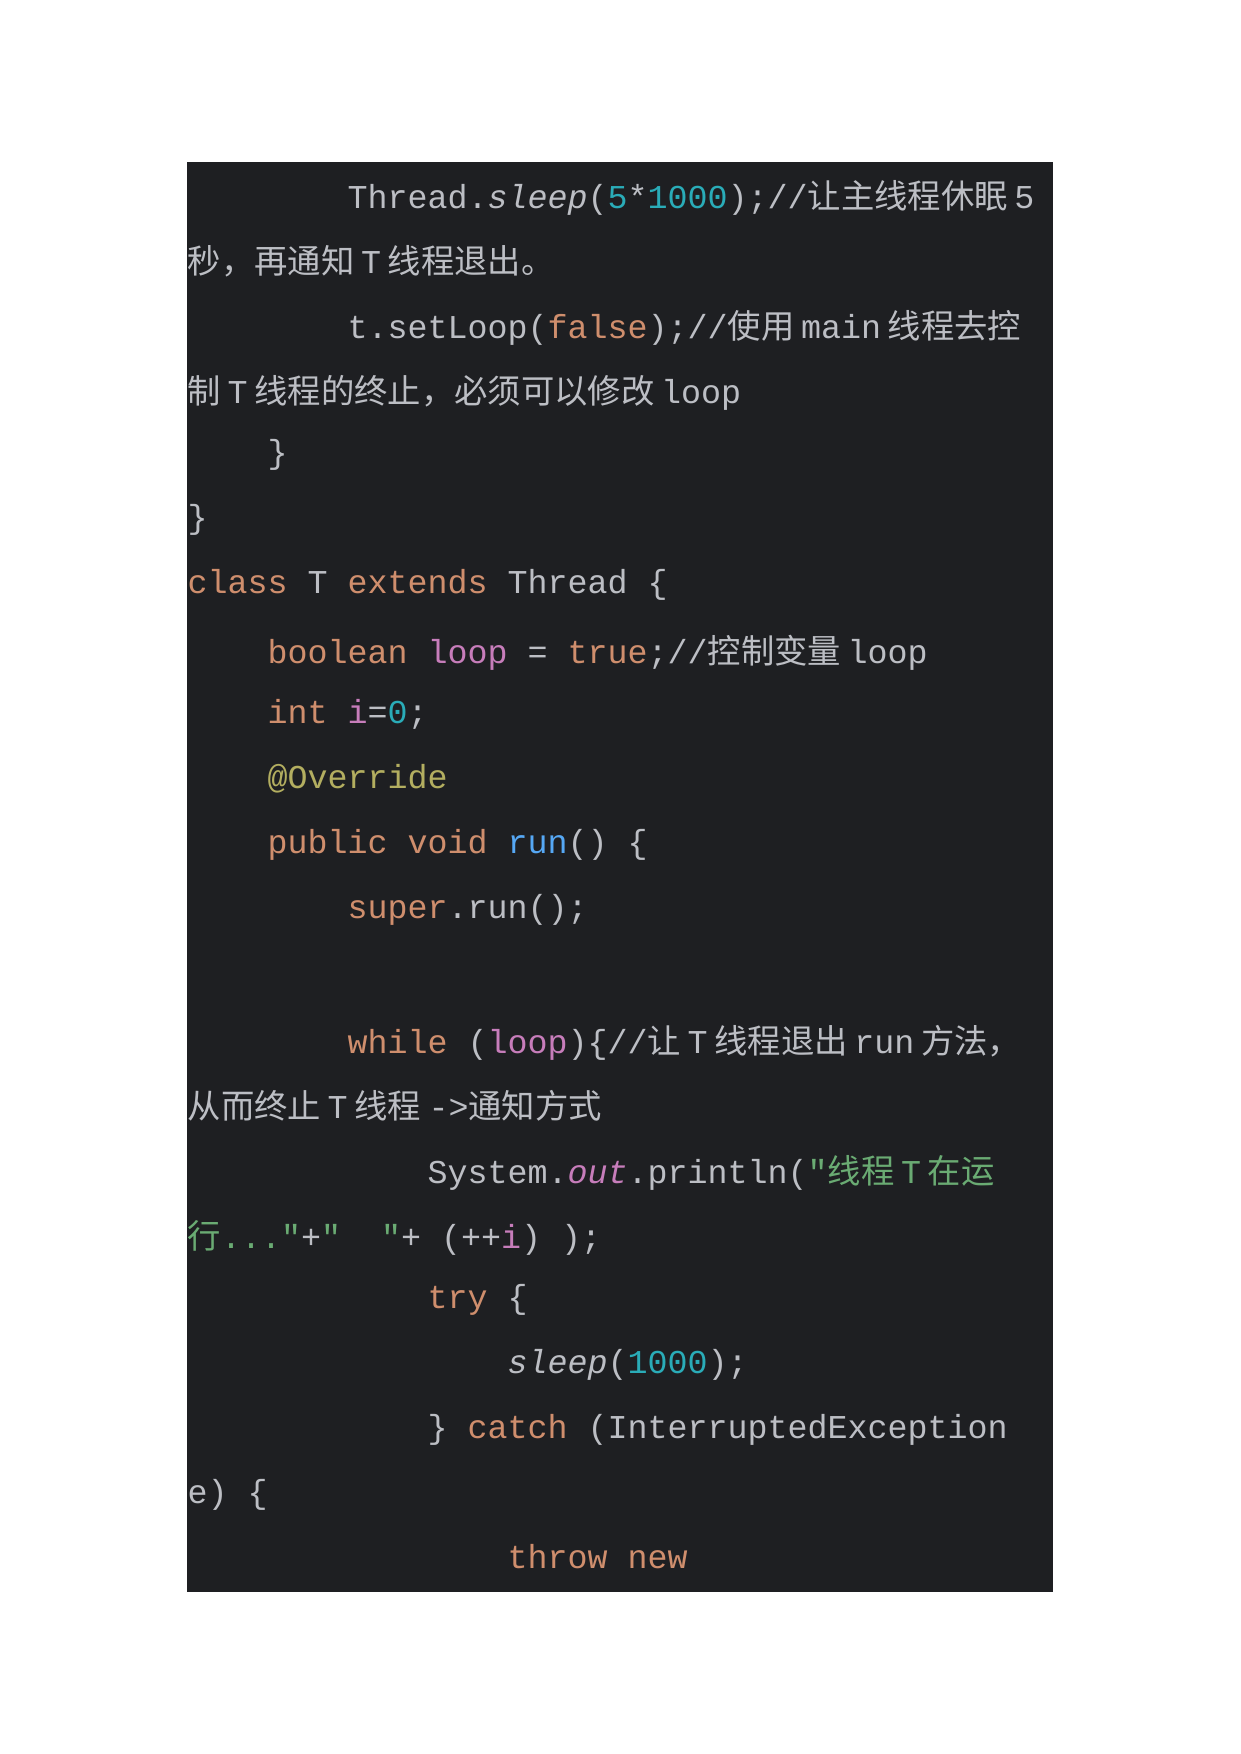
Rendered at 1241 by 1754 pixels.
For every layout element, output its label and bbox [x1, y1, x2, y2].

text [187, 162, 1053, 1592]
